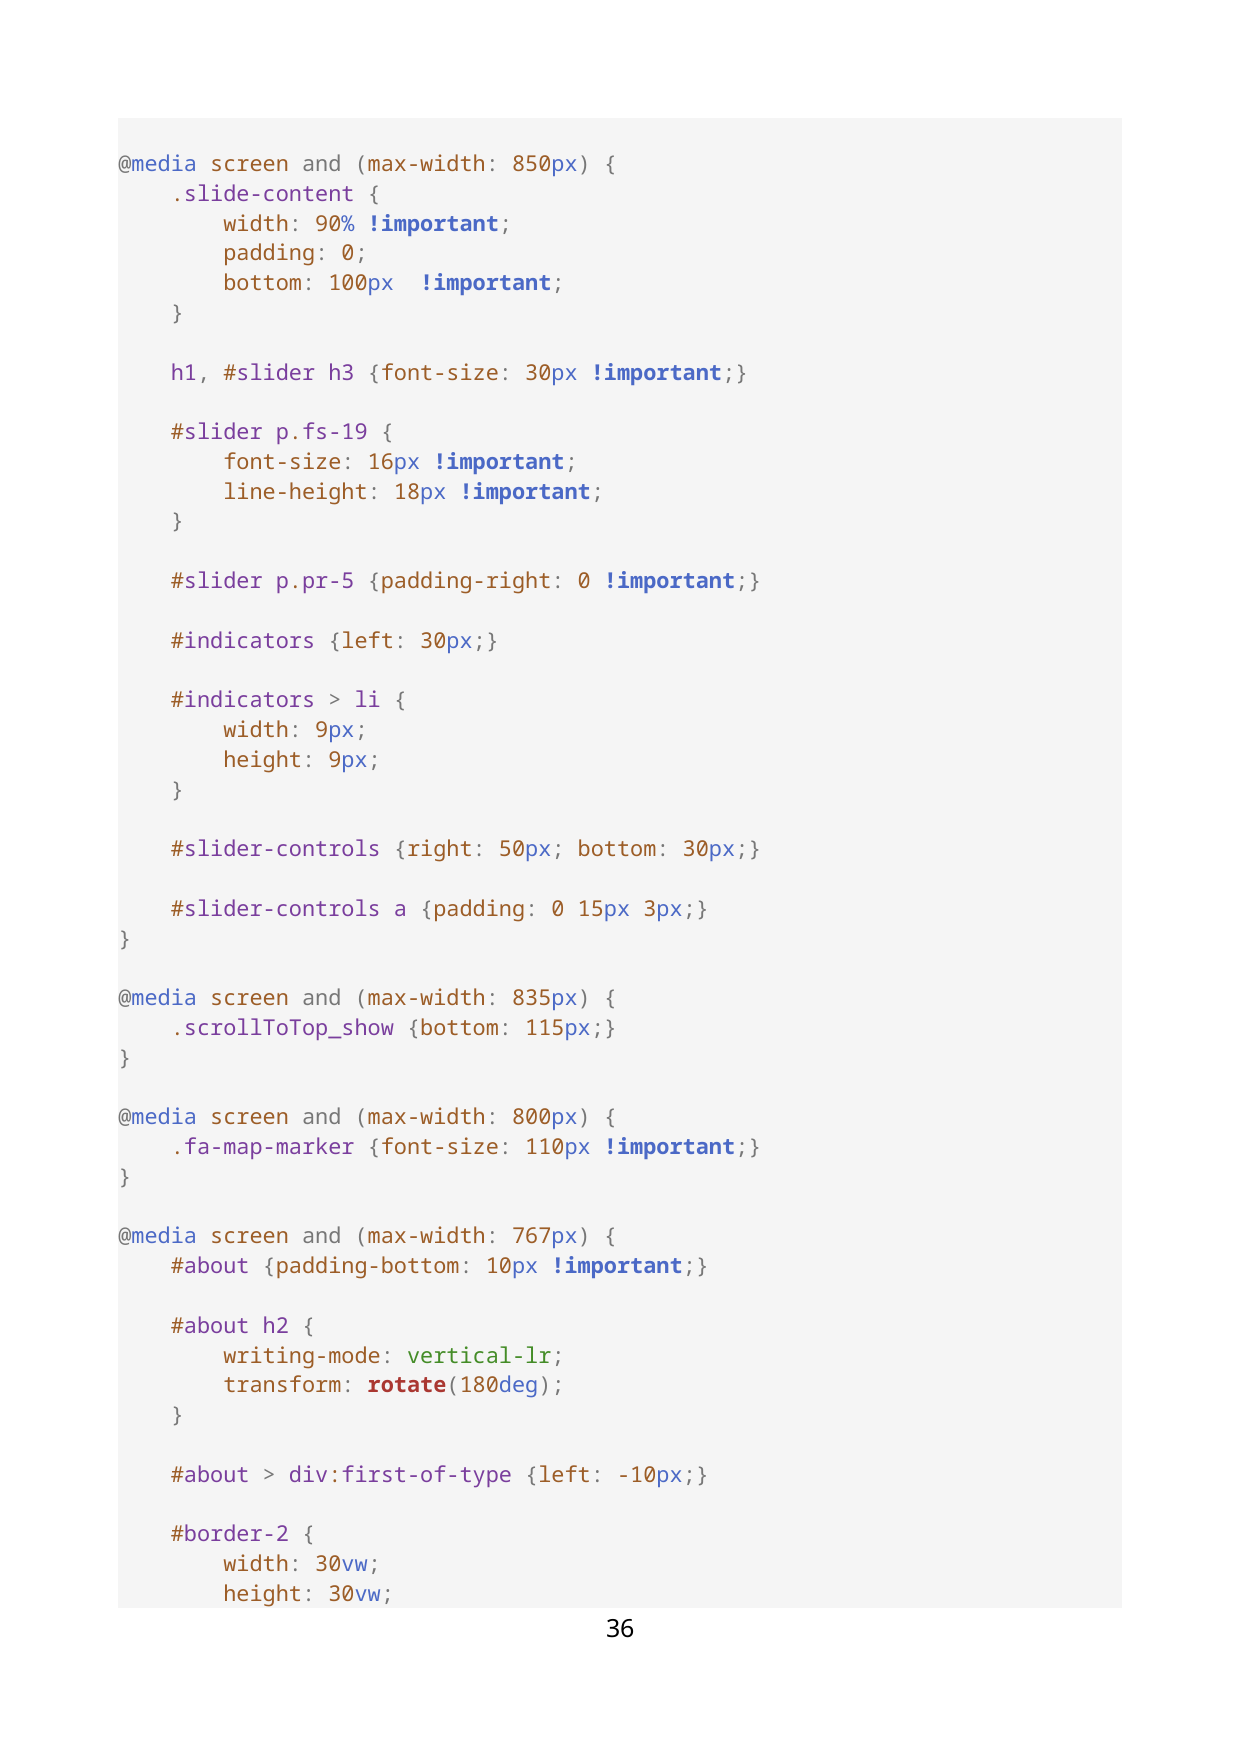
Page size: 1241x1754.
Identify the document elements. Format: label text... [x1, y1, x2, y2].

text writing-mode: vertical-lr; [118, 1339, 1122, 1369]
text #slider-controls {right: 50px; bottom: 30px;} [118, 833, 1122, 863]
text } [118, 1399, 1122, 1429]
text } [118, 1161, 1122, 1191]
text #border-2 { [118, 1518, 1122, 1548]
text padding: 0; [118, 237, 1122, 267]
text .slide-content { [118, 178, 1122, 207]
text #slider p.pr-5 {padding-right: 0 !important;} [118, 565, 1122, 595]
text #indicators {left: 30px;} [118, 624, 1122, 654]
text } [118, 922, 1122, 952]
text width: 90% !important; [118, 207, 1122, 237]
text @media screen and (max-width: 835px) { [118, 982, 1122, 1012]
text #slider-controls a {padding: 0 15px 3px;} [118, 893, 1122, 922]
text @media screen and (max-width: 767px) { [118, 1220, 1122, 1250]
text height: 30vw; [118, 1578, 1122, 1608]
text @media screen and (max-width: 850px) { [118, 148, 1122, 178]
text .scrollToTop_show {bottom: 115px;} [118, 1012, 1122, 1042]
text } [118, 505, 1122, 535]
text } [118, 1042, 1122, 1071]
text line-height: 18px !important; [118, 476, 1122, 505]
text font-size: 16px !important; [118, 446, 1122, 476]
text #slider p.fs-19 { [118, 416, 1122, 446]
text width: 30vw; [118, 1548, 1122, 1578]
text transform: rotate(180deg); [118, 1369, 1122, 1399]
text } [118, 297, 1122, 327]
text @media screen and (max-width: 800px) { [118, 1101, 1122, 1131]
text height: 9px; [118, 744, 1122, 773]
text } [118, 773, 1122, 803]
text width: 9px; [118, 714, 1122, 744]
text bottom: 100px !important; [118, 267, 1122, 297]
text .fa-map-marker {font-size: 110px !important;} [118, 1131, 1122, 1161]
text #indicators > li { [118, 684, 1122, 714]
text #about h2 { [118, 1310, 1122, 1339]
text #about > div:first-of-type {left: -10px;} [118, 1459, 1122, 1488]
text #about {padding-bottom: 10px !important;} [118, 1250, 1122, 1280]
text h1, #slider h3 {font-size: 30px !important;} [118, 356, 1122, 386]
